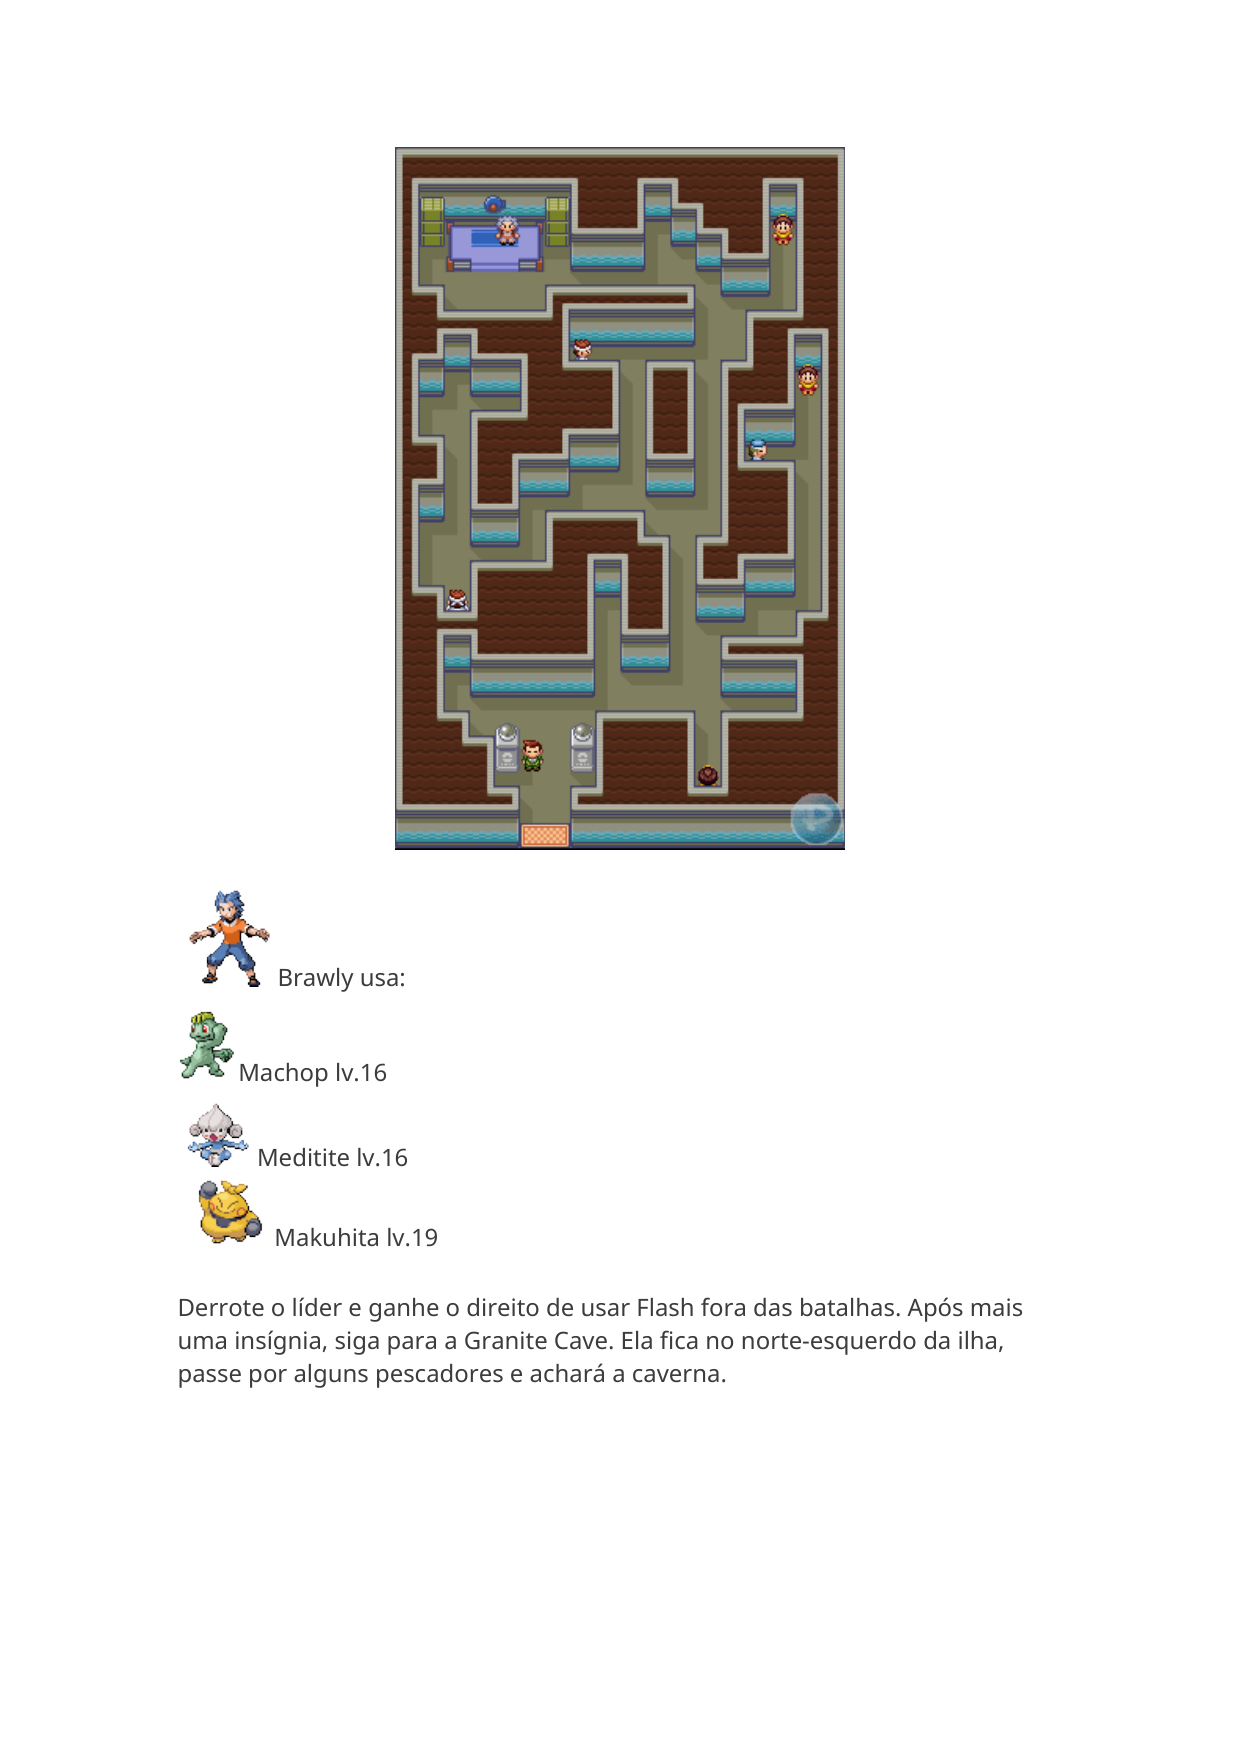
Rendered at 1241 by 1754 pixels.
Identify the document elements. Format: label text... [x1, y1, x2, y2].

picture [177, 993, 239, 1082]
picture [177, 1173, 274, 1247]
text Derrote o líder e ganhe o direito de usar Flash fora das batalhas. Após mais uma insígnia, siga para a Granite Cave. Ela fica no norte-esquerdo da ilha, passe por alguns pescadores e achará a caverna. [177, 1291, 1063, 1389]
text Brawly usa: Machop lv.16 Meditite lv.16 Makuhita lv.19 [177, 887, 1063, 1254]
picture [177, 1088, 257, 1167]
picture [177, 886, 278, 987]
picture [395, 147, 845, 850]
